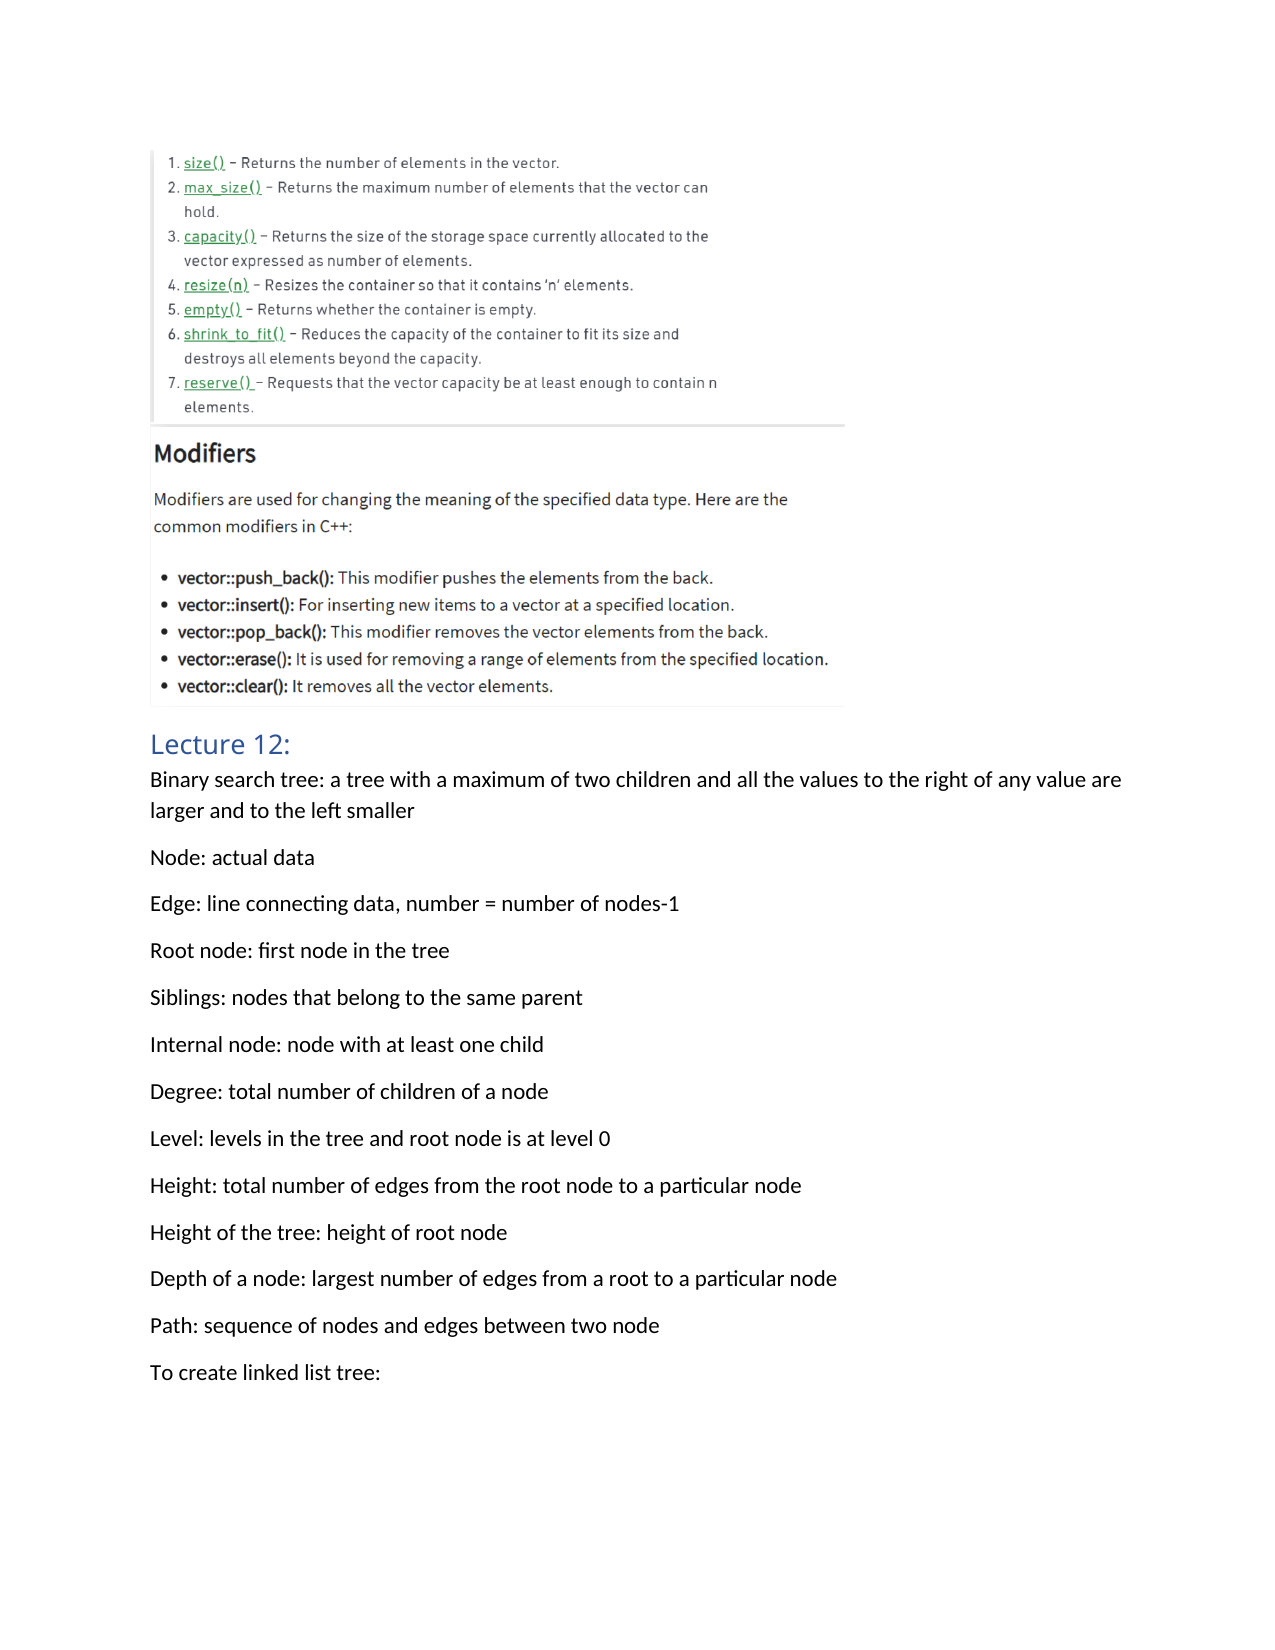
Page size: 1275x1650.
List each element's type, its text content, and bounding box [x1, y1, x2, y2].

subtitle Lecture 12: [150, 726, 1125, 763]
text Edge: line connecting data, number = number of nodes-1 [150, 889, 1125, 918]
text Degree: total number of children of a node [150, 1077, 1125, 1105]
text Height: total number of edges from the root node to a particular node [150, 1171, 1125, 1199]
text Path: sequence of nodes and edges between two node [150, 1311, 1125, 1339]
text Binary search tree: a tree with a maximum of two children and all the values to the right of any value are larger and to the left smaller [150, 766, 1125, 824]
picture [150, 150, 737, 422]
text Node: actual data [150, 843, 1125, 871]
text Height of the tree: height of root node [150, 1218, 1125, 1246]
text Level: levels in the tree and root node is at level 0 [150, 1124, 1125, 1152]
text Internal node: node with at least one child [150, 1030, 1125, 1058]
picture [150, 424, 845, 707]
text To create linked list tree: [150, 1358, 1125, 1386]
text Root node: first node in the tree [150, 936, 1125, 964]
text Siblings: nodes that belong to the same parent [150, 983, 1125, 1011]
text Depth of a node: largest number of edges from a root to a particular node [150, 1264, 1125, 1293]
